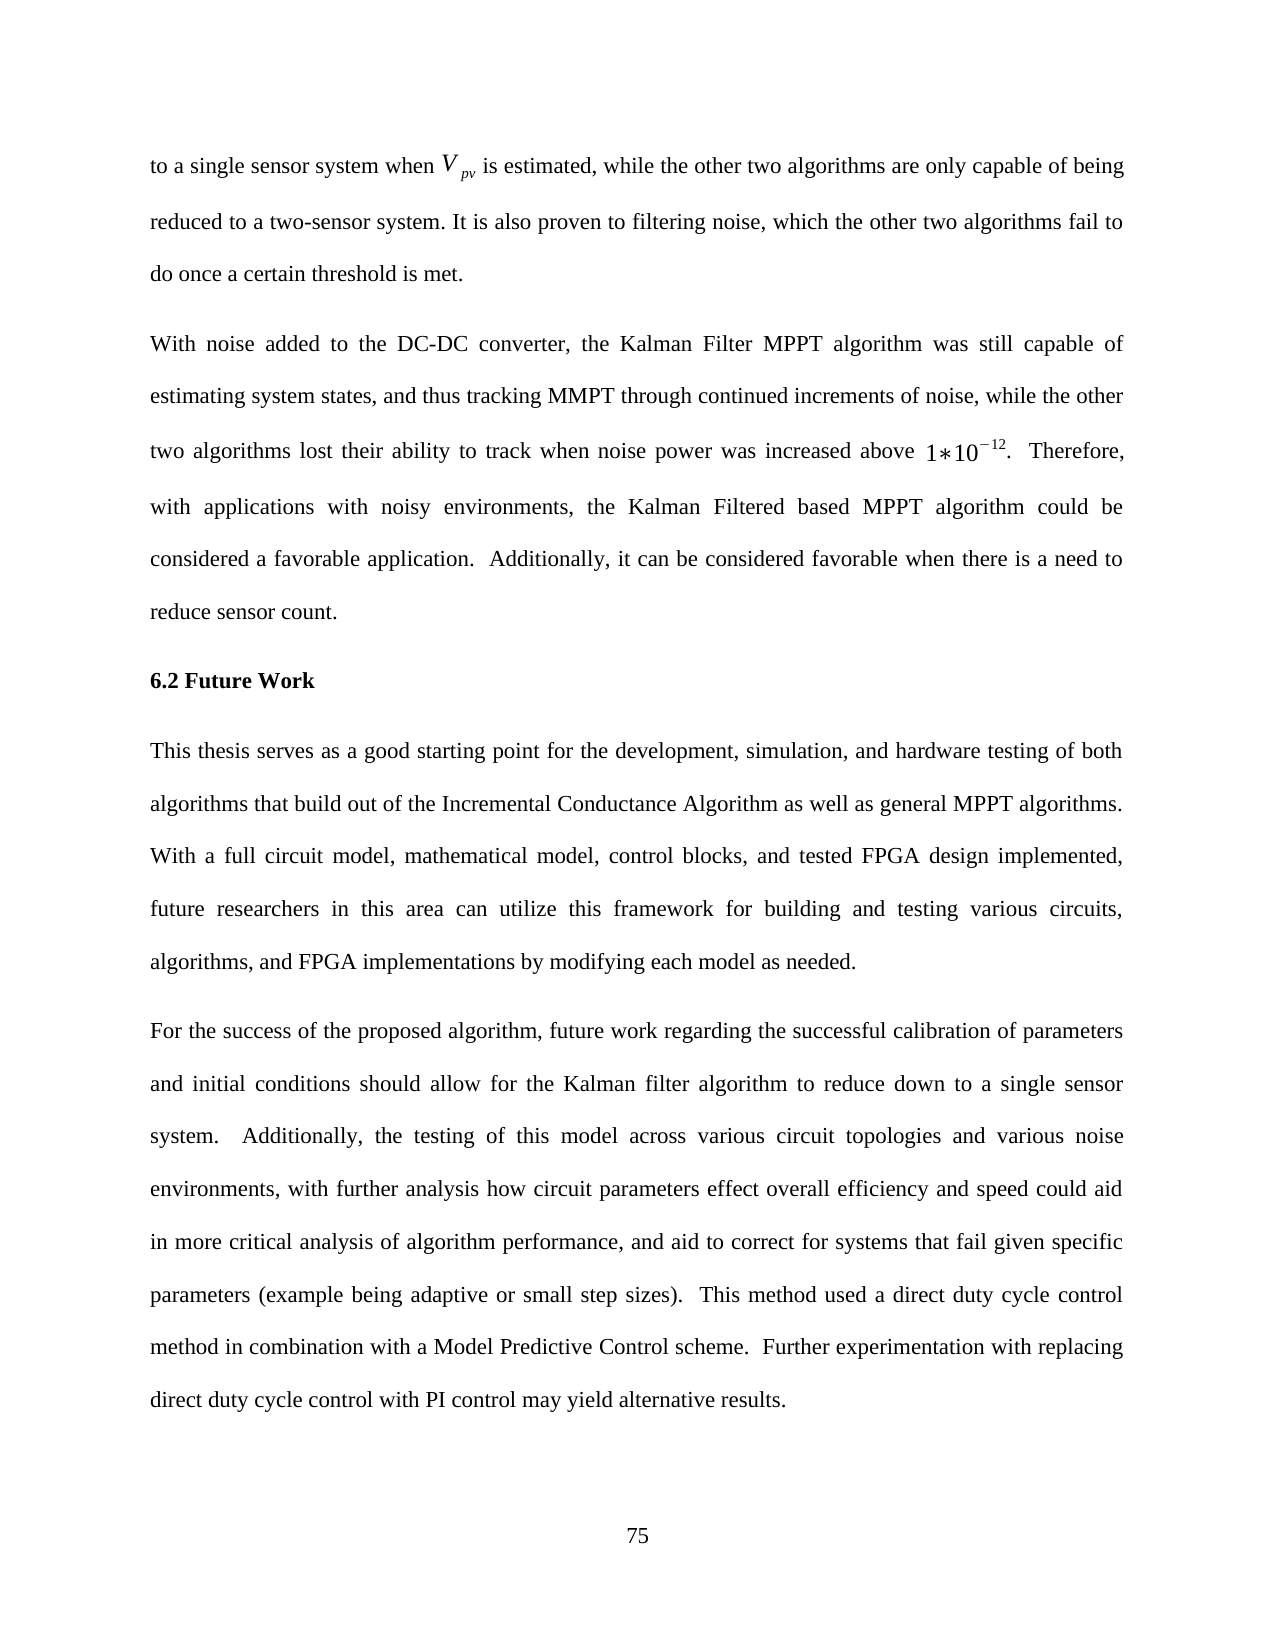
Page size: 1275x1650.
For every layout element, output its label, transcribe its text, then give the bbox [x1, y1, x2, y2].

text This thesis serves as a good starting point for the development, simulation, and hardware testing of both algorithms that build out of the Incremental Conductance Algorithm as well as general MPPT algorithms. With a full circuit model, mathematical model, control blocks, and tested FPGA design implemented, future researchers in this area can utilize this framework for building and testing various circuits, algorithms, and FPGA implementations by modifying each model as needed. [150, 737, 1125, 974]
text 6.2 Future Work [150, 667, 1125, 694]
text With noise added to the DC-DC converter, the Kalman Filter MPPT algorithm was still capable of estimating system states, and thus tracking MMPT through continued increments of noise, while the other two algorithms lost their ability to track when noise power was increased above . Therefore, with applications with noisy environments, the Kalman Filtered based MPPT algorithm could be considered a favorable application. Additionally, it can be considered favorable when there is a need to reduce sensor count. [150, 330, 1125, 624]
text For the success of the proposed algorithm, future work regarding the successful calibration of parameters and initial conditions should allow for the Kalman filter algorithm to reduce down to a single sensor system. Additionally, the testing of this model across various circuit topologies and various noise environments, with further analysis how circuit parameters effect overall efficiency and speed could aid in more critical analysis of algorithm performance, and aid to correct for systems that fail given specific parameters (example being adaptive or small step sizes). This method used a direct duty cycle control method in combination with a Model Predictive Control scheme. Further experimentation with replacing direct duty cycle control with PI control may yield alternative results. [150, 1017, 1125, 1412]
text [150, 150, 1125, 287]
